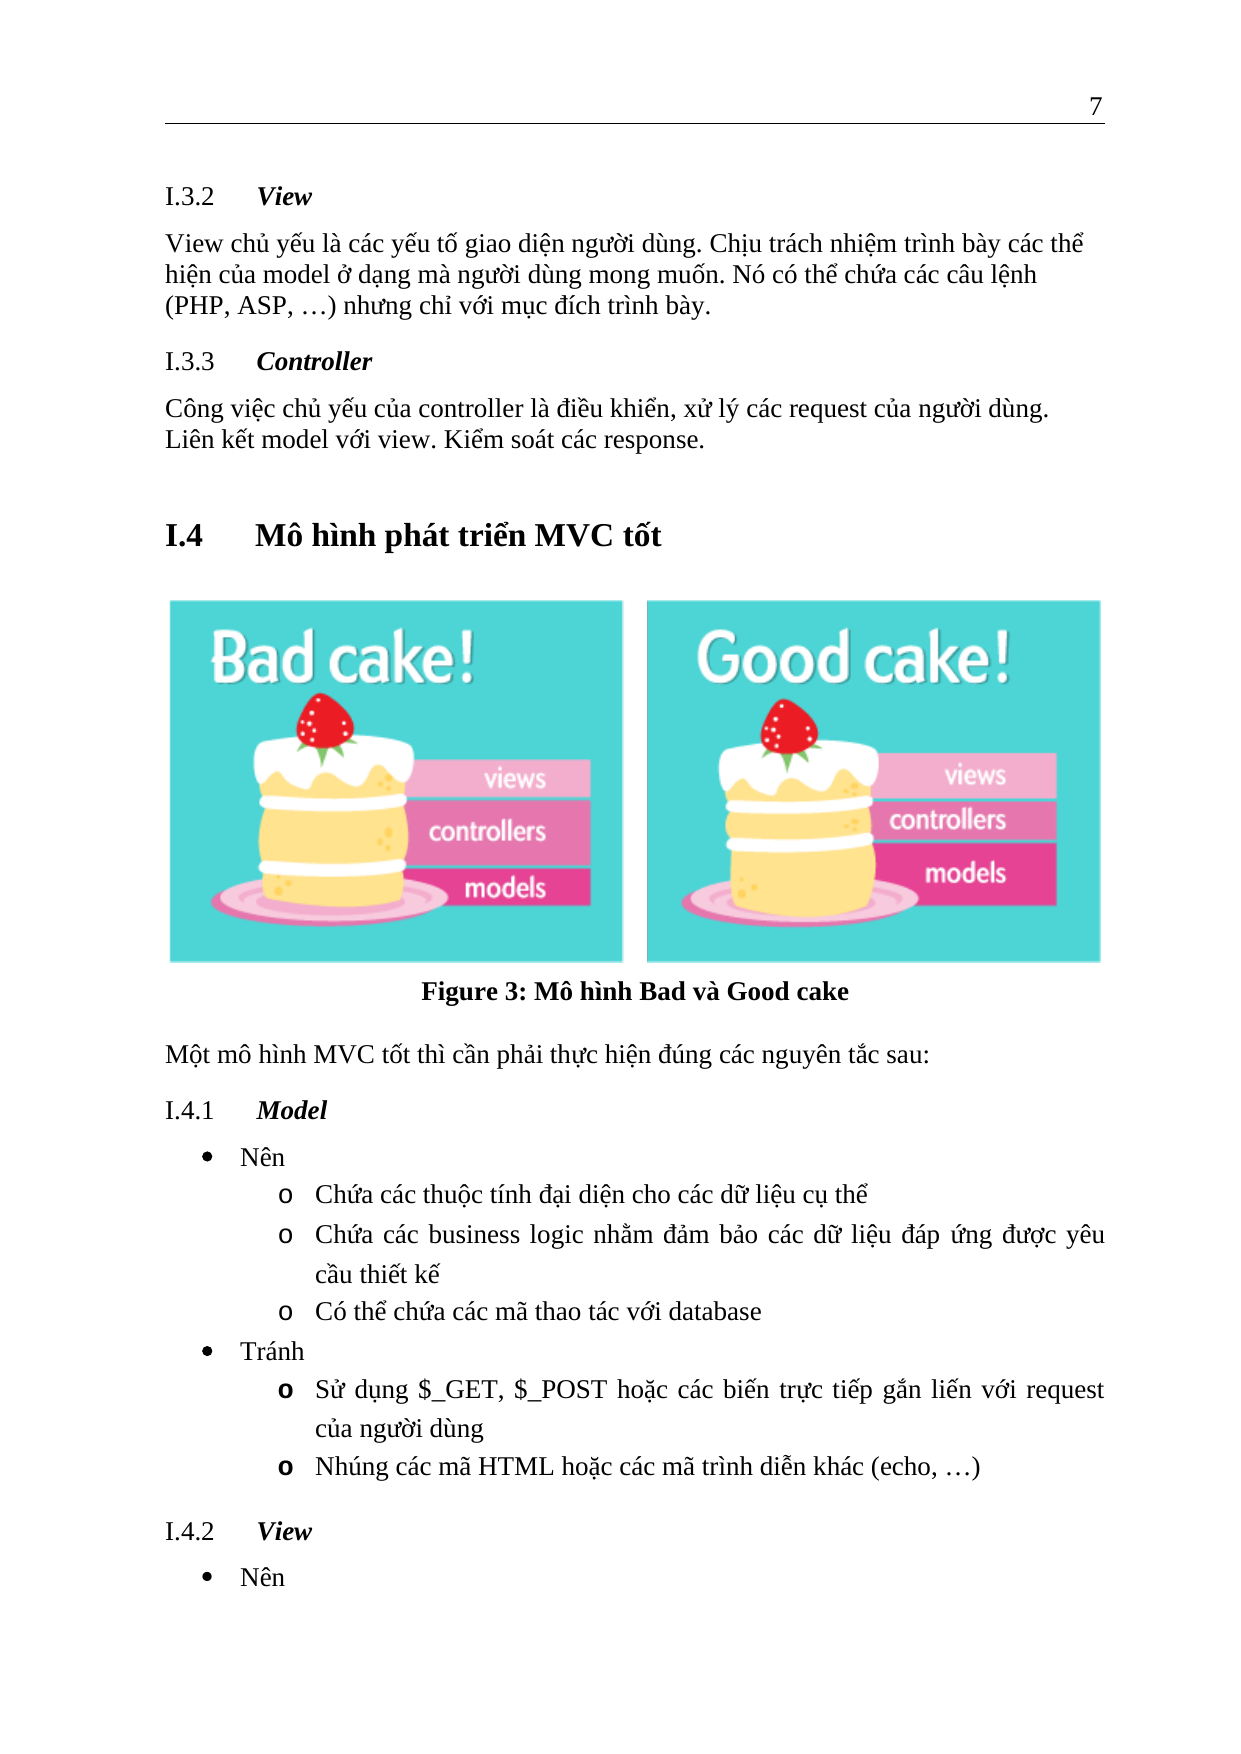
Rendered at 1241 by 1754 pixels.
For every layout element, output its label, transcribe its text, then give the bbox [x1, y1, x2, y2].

list Nhúng các mã HTML hoặc các mã trình diễn khác (echo, …) [277, 1449, 1105, 1483]
list Có thể chứa các mã thao tác với database [277, 1295, 1105, 1328]
list Nên [202, 1561, 1105, 1593]
subtitle View [165, 180, 1105, 211]
list Sử dụng $_GET, $_POST hoặc các biến trực tiếp gắn liến với request của người dùng [277, 1373, 1105, 1443]
subtitle View [165, 1515, 1105, 1546]
subtitle Controller [165, 345, 1105, 376]
text Một mô hình MVC tốt thì cần phải thực hiện đúng các nguyên tắc sau: [165, 1038, 1105, 1069]
picture [169, 600, 1101, 963]
list Chứa các thuộc tính đại diện cho các dữ liệu cụ thể [277, 1178, 1105, 1212]
subtitle Model [165, 1094, 1105, 1125]
list Tránh [202, 1335, 1105, 1366]
list Chứa các business logic nhằm đảm bảo các dữ liệu đáp ứng được yêu cầu thiết kế [277, 1218, 1105, 1289]
list Nên [202, 1141, 1105, 1172]
subtitle Mô hình phát triển MVC tốt [165, 515, 1105, 553]
text View chủ yếu là các yếu tố giao diện người dùng. Chịu trách nhiệm trình bày các thể hiện của model ở dạng mà người dùng mong muốn. Nó có thể chứa các câu lệnh (PHP, ASP, …) nhưng chỉ với mục đích trình bày. [165, 227, 1105, 320]
text Công việc chủ yếu của controller là điều khiển, xử lý các request của người dùng. Liên kết model với view. Kiểm soát các response. [165, 392, 1105, 454]
